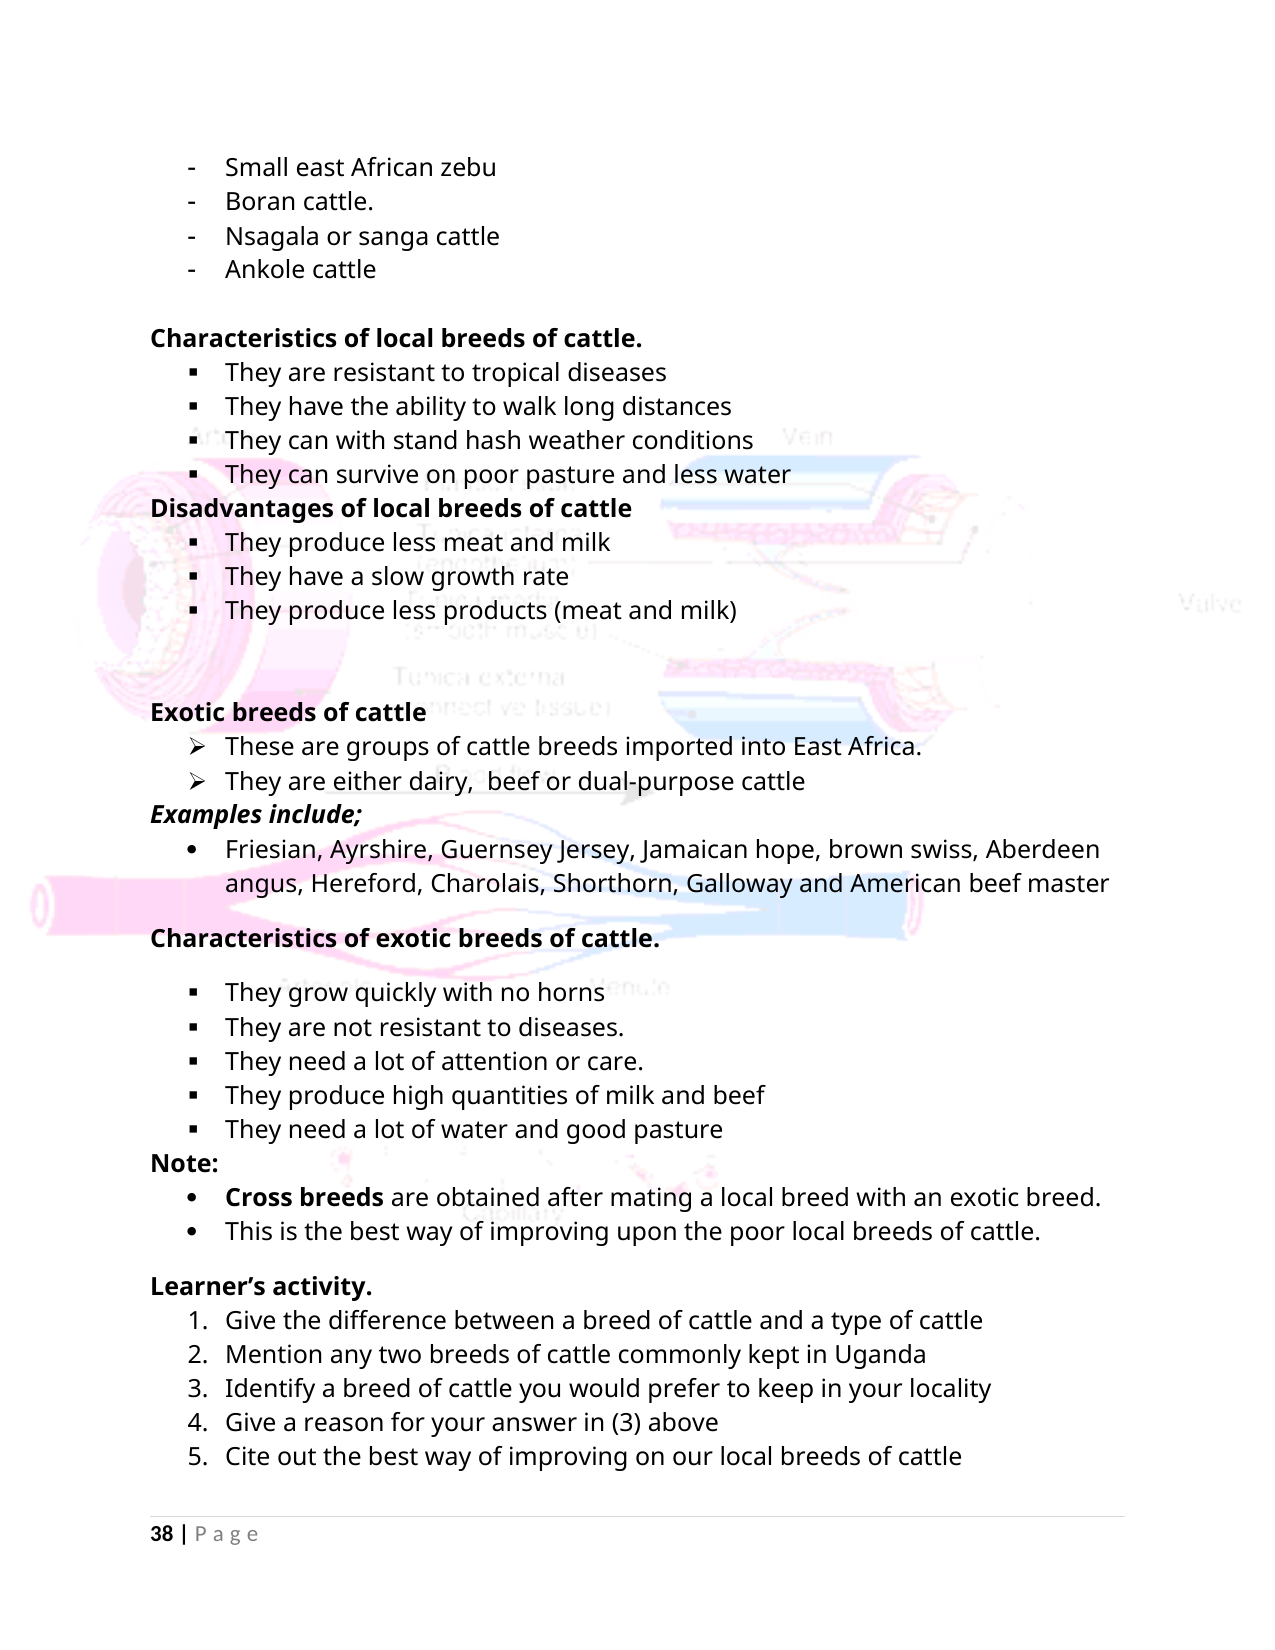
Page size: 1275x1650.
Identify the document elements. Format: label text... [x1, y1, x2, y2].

list Nsagala or sanga cattle [187, 218, 1125, 252]
list Give the difference between a breed of cattle and a type of cattle [187, 1302, 1125, 1337]
list They produce high quantities of milk and beef [187, 1077, 1125, 1111]
list They are resistant to tropical diseases [187, 354, 1125, 388]
list They need a lot of water and good pasture [187, 1111, 1125, 1145]
list They can with stand hash weather conditions [187, 422, 1125, 457]
list They have the ability to walk long distances [187, 388, 1125, 422]
list These are groups of cattle breeds imported into East Africa. [187, 729, 1125, 763]
list Cross breeds are obtained after mating a local breed with an exotic breed. [187, 1179, 1125, 1213]
list They are not resistant to diseases. [187, 1009, 1125, 1043]
list They produce less meat and milk [187, 525, 1125, 559]
list This is the best way of improving upon the poor local breeds of cattle. [187, 1213, 1125, 1248]
list They can survive on poor pasture and less water [187, 457, 1125, 491]
text Disadvantages of local breeds of cattle [150, 491, 1125, 525]
list They need a lot of attention or care. [187, 1043, 1125, 1077]
list Boran cattle. [187, 184, 1125, 218]
list Friesian, Ayrshire, Guernsey Jersey, Jamaican hope, brown swiss, Aberdeen angus, Hereford, Charolais, Shorthorn, Galloway and American beef master [187, 831, 1125, 899]
text Note: [150, 1145, 1125, 1179]
text Exotic breeds of cattle [150, 695, 1125, 729]
list They grow quickly with no horns [187, 975, 1125, 1009]
text Characteristics of local breeds of cattle. [150, 320, 1125, 354]
list Mention any two breeds of cattle commonly kept in Uganda [187, 1337, 1125, 1371]
list Ankole cattle [187, 252, 1125, 286]
list Cite out the best way of improving on our local breeds of cattle [187, 1439, 1125, 1473]
list Give a reason for your answer in (3) above [187, 1405, 1125, 1439]
list They have a slow growth rate [187, 559, 1125, 593]
list They produce less products (meat and milk) [187, 593, 1125, 627]
text Examples include; [150, 797, 1125, 831]
list Identify a breed of cattle you would prefer to keep in your locality [187, 1371, 1125, 1405]
list Small east African zebu [187, 150, 1125, 184]
text Characteristics of exotic breeds of cattle. [150, 920, 1125, 954]
list They are either dairy, beef or dual-purpose cattle [187, 763, 1125, 797]
text Learner’s activity. [150, 1268, 1125, 1302]
